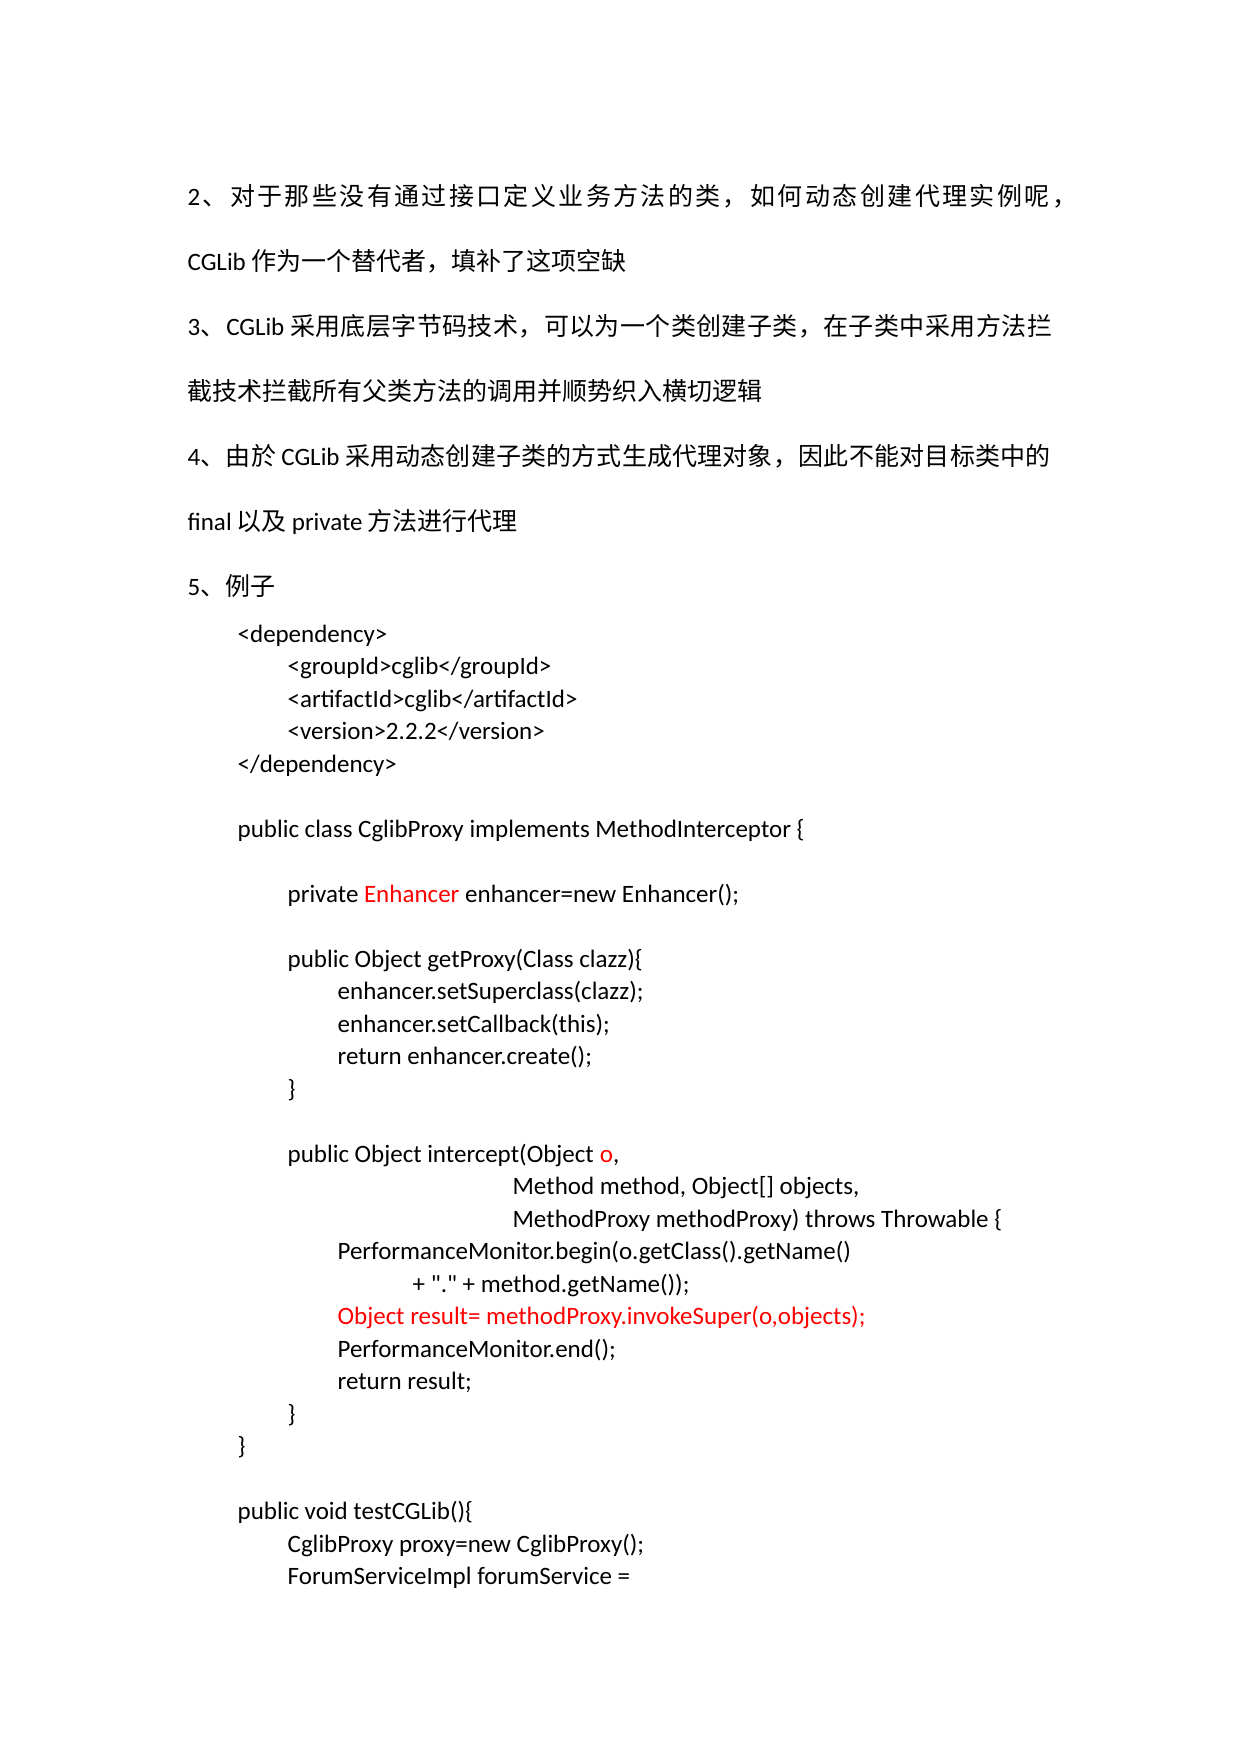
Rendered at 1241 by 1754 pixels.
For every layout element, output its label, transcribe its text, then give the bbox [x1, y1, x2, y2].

text 5、例子 [187, 552, 1053, 617]
text <groupId>cglib</groupId> [287, 649, 1053, 682]
text } [287, 1397, 1053, 1429]
text CglibProxy proxy=new CglibProxy(); [287, 1527, 1053, 1559]
text <dependency> [237, 617, 1053, 649]
text MethodProxy methodProxy) throws Throwable { [512, 1202, 1053, 1234]
text enhancer.setCallback(this); [337, 1007, 1053, 1039]
text private Enhancer enhancer=new Enhancer(); [287, 877, 1053, 909]
text public void testCGLib(){ [237, 1494, 1053, 1527]
text PerformanceMonitor.begin(o.getClass().getName() [337, 1234, 1053, 1267]
text return result; [337, 1364, 1053, 1397]
text + "." + method.getName()); [412, 1267, 1053, 1299]
text </dependency> [237, 747, 1053, 779]
text public Object intercept(Object o, [287, 1137, 1053, 1169]
text public class CglibProxy implements MethodInterceptor { [237, 812, 1053, 844]
text ForumServiceImpl forumService = [287, 1559, 1053, 1592]
text enhancer.setSuperclass(clazz); [337, 974, 1053, 1007]
text 4、由於CGLib采用动态创建子类的方式生成代理对象，因此不能对目标类中的final以及private方法进行代理 [187, 422, 1053, 552]
text Method method, Object[] objects, [512, 1169, 1053, 1202]
text <version>2.2.2</version> [287, 714, 1053, 747]
text 3、CGLib采用底层字节码技术，可以为一个类创建子类，在子类中采用方法拦截技术拦截所有父类方法的调用并顺势织入横切逻辑 [187, 292, 1053, 422]
text } [237, 1429, 1053, 1462]
text 2、对于那些没有通过接口定义业务方法的类，如何动态创建代理实例呢，CGLib作为一个替代者，填补了这项空缺 [187, 162, 1053, 292]
text <artifactId>cglib</artifactId> [287, 682, 1053, 714]
text PerformanceMonitor.end(); [337, 1332, 1053, 1364]
text } [287, 1072, 1053, 1104]
text Object result= methodProxy.invokeSuper(o,objects); [337, 1299, 1053, 1332]
text return enhancer.create(); [337, 1039, 1053, 1072]
text public Object getProxy(Class clazz){ [287, 942, 1053, 974]
